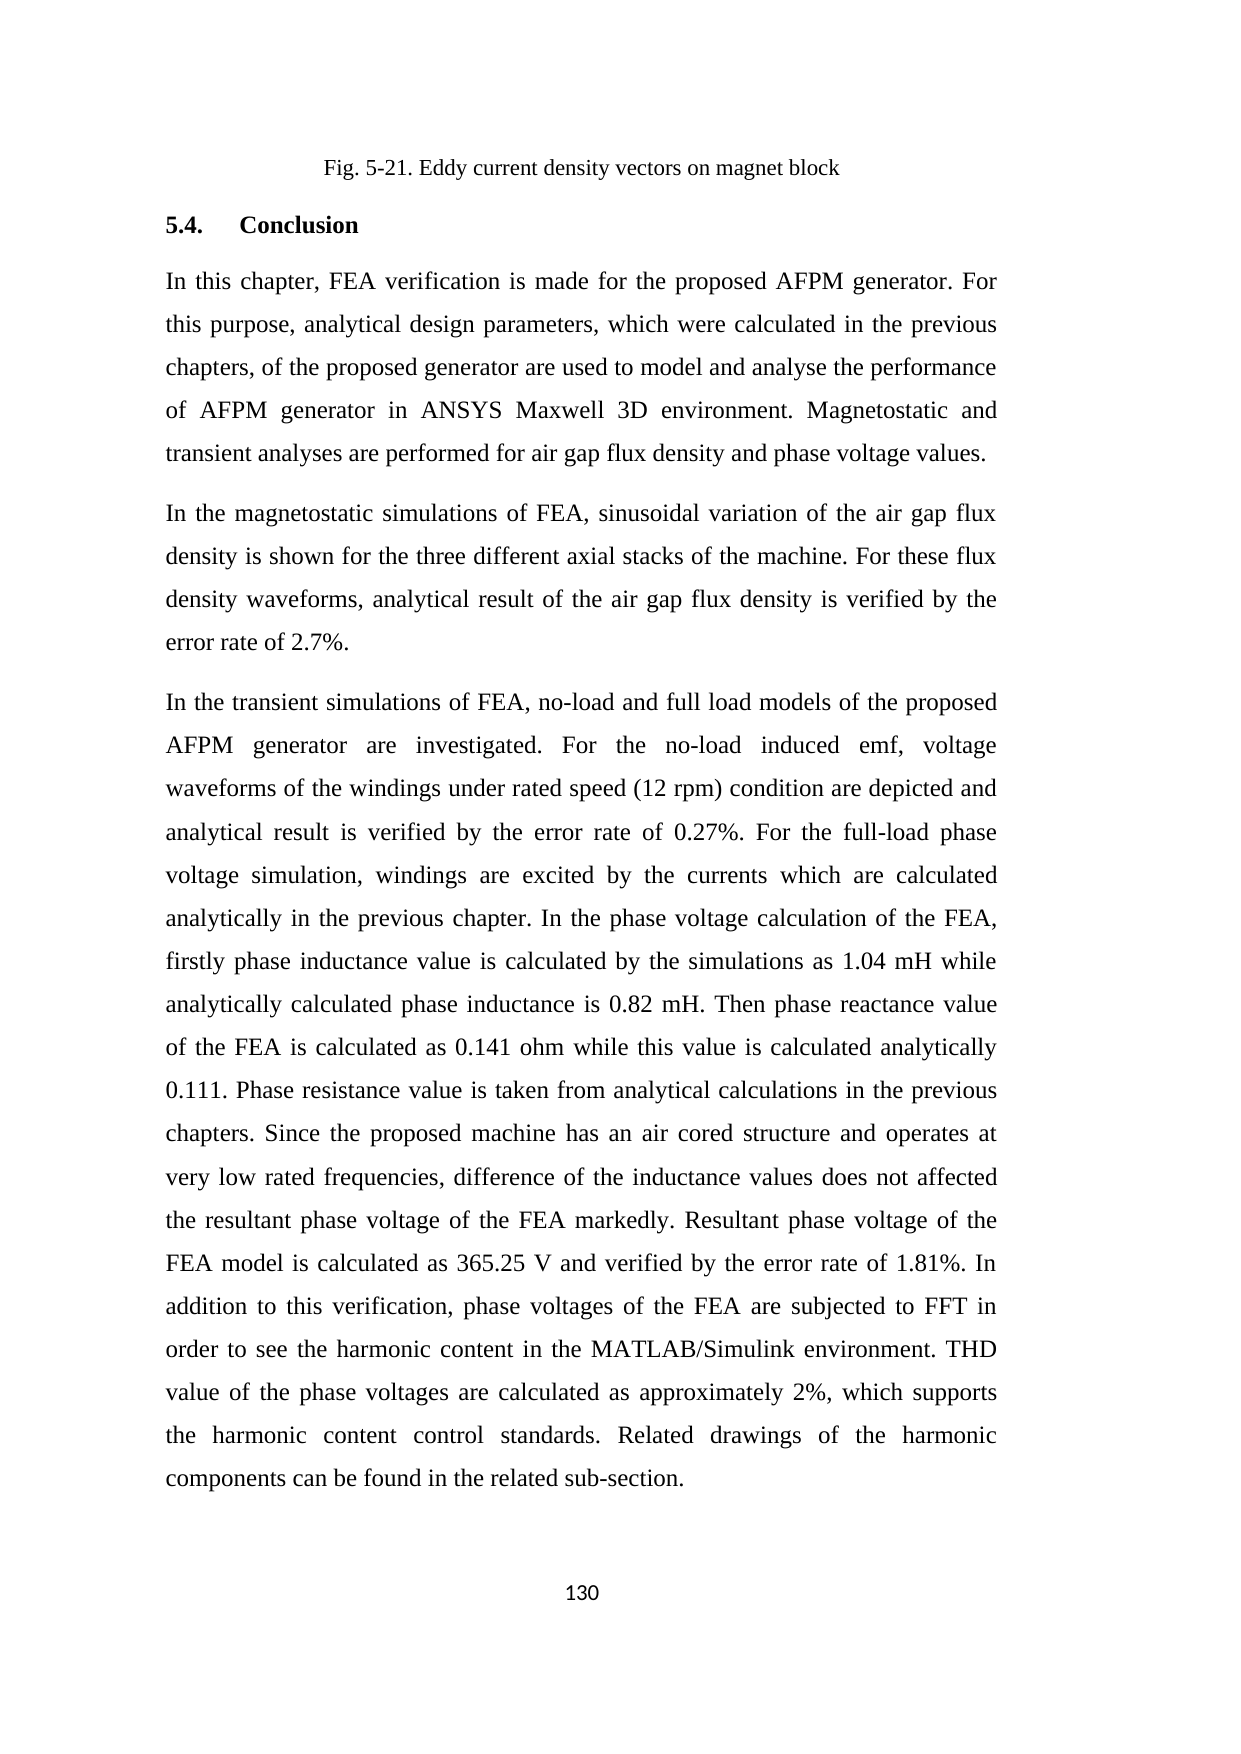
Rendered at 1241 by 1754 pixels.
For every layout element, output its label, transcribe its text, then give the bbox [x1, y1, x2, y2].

list Fig. 5-21. Eddy current density vectors on magnet block [165, 153, 998, 180]
subtitle Conclusion [165, 210, 998, 238]
text In the transient simulations of FEA, no-load and full load models of the proposed AFPM generator are investigated. For the no-load induced emf, voltage waveforms of the windings under rated speed (12 rpm) condition are depicted and analytical result is verified by the error rate of 0.27%. For the full-load phase voltage simulation, windings are excited by the currents which are calculated analytically in the previous chapter. In the phase voltage calculation of the FEA, firstly phase inductance value is calculated by the simulations as 1.04 mH while analytically calculated phase inductance is 0.82 mH. Then phase reactance value of the FEA is calculated as 0.141 ohm while this value is calculated analytically 0.111. Phase resistance value is taken from analytical calculations in the previous chapters. Since the proposed machine has an air cored structure and operates at very low rated frequencies, difference of the inductance values does not affected the resultant phase voltage of the FEA markedly. Resultant phase voltage of the FEA model is calculated as 365.25 V and verified by the error rate of 1.81%. In addition to this verification, phase voltages of the FEA are subjected to FFT in order to see the harmonic content in the MATLAB/Simulink environment. THD value of the phase voltages are calculated as approximately 2%, which supports the harmonic content control standards. Related drawings of the harmonic components can be found in the related sub-section. [165, 687, 998, 1492]
text In the magnetostatic simulations of FEA, sinusoidal variation of the air gap flux density is shown for the three different axial stacks of the machine. For these flux density waveforms, analytical result of the air gap flux density is verified by the error rate of 2.7%. [165, 498, 998, 656]
text In this chapter, FEA verification is made for the proposed AFPM generator. For this purpose, analytical design parameters, which were calculated in the previous chapters, of the proposed generator are used to model and analyse the performance of AFPM generator in ANSYS Maxwell 3D environment. Magnetostatic and transient analyses are performed for air gap flux density and phase voltage values. [165, 266, 998, 467]
